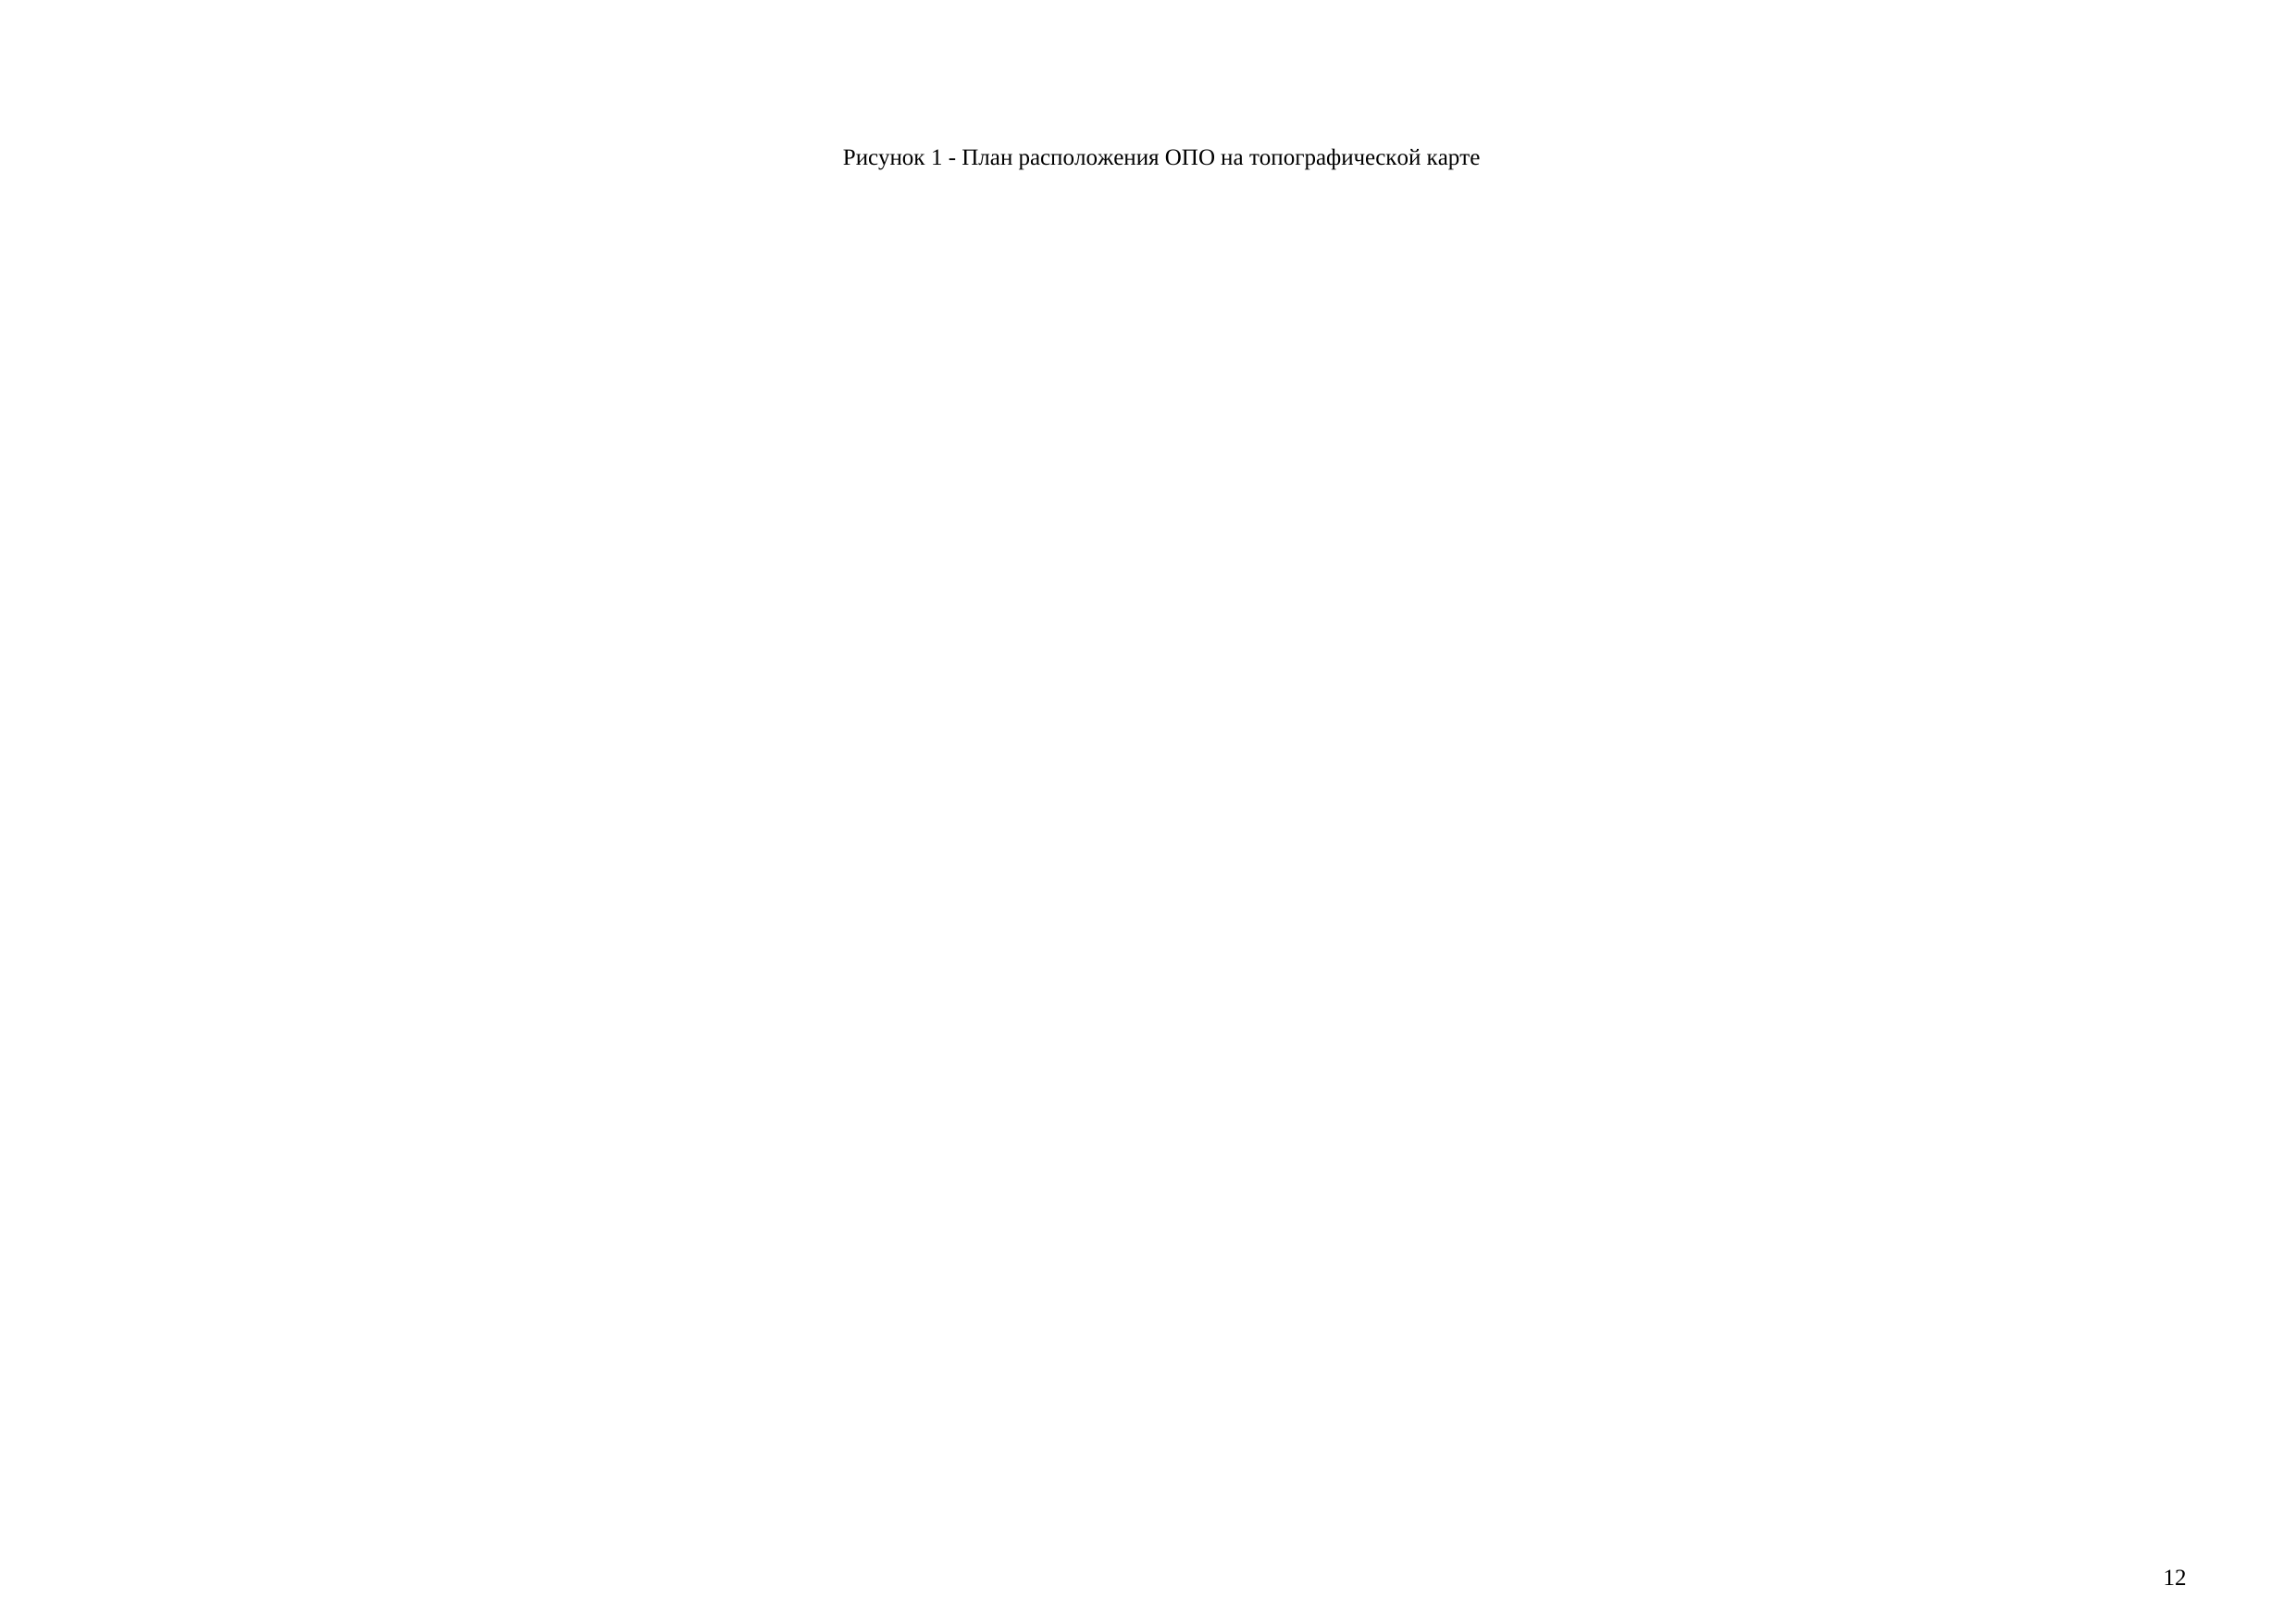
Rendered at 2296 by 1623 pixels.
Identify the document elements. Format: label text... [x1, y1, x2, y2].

text Рисунок - План расположения ОПО на топографической карте [137, 143, 2186, 170]
